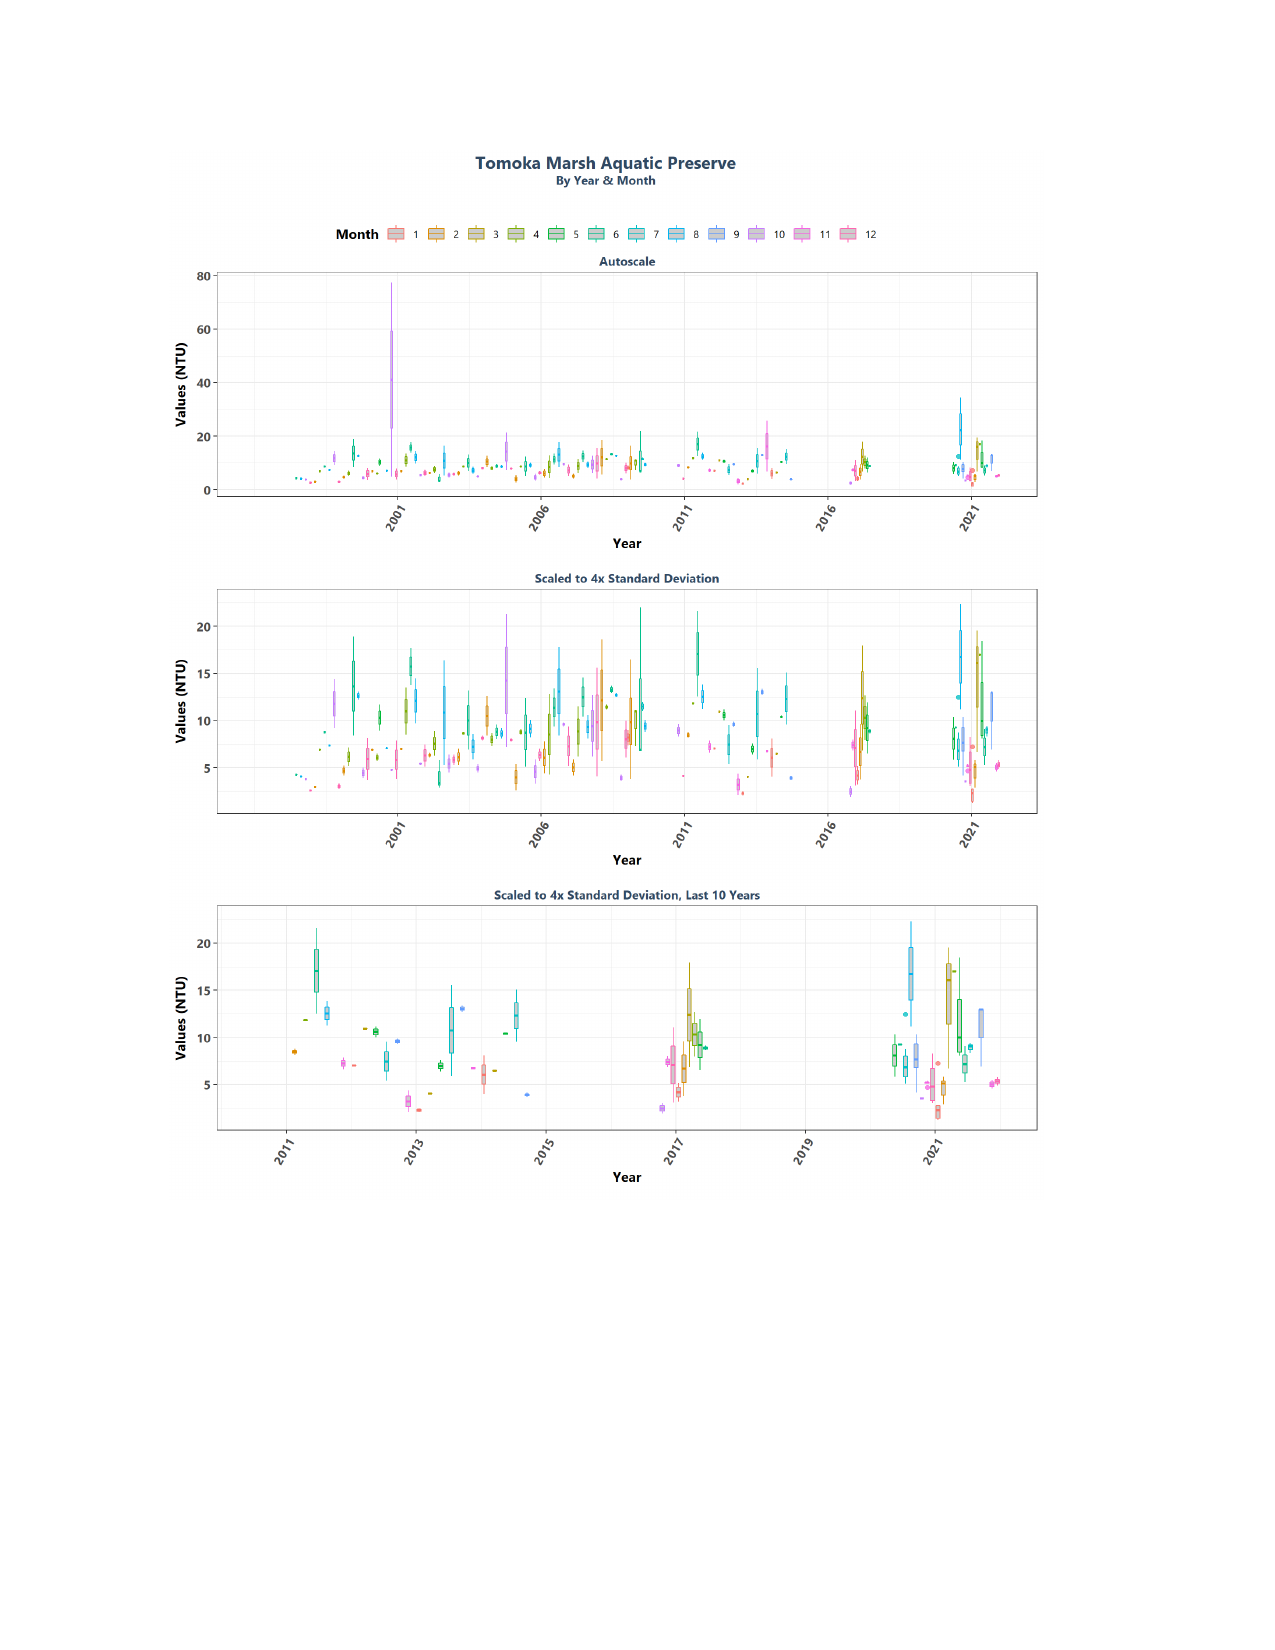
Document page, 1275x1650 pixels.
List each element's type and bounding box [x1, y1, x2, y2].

picture [168, 150, 1044, 1200]
